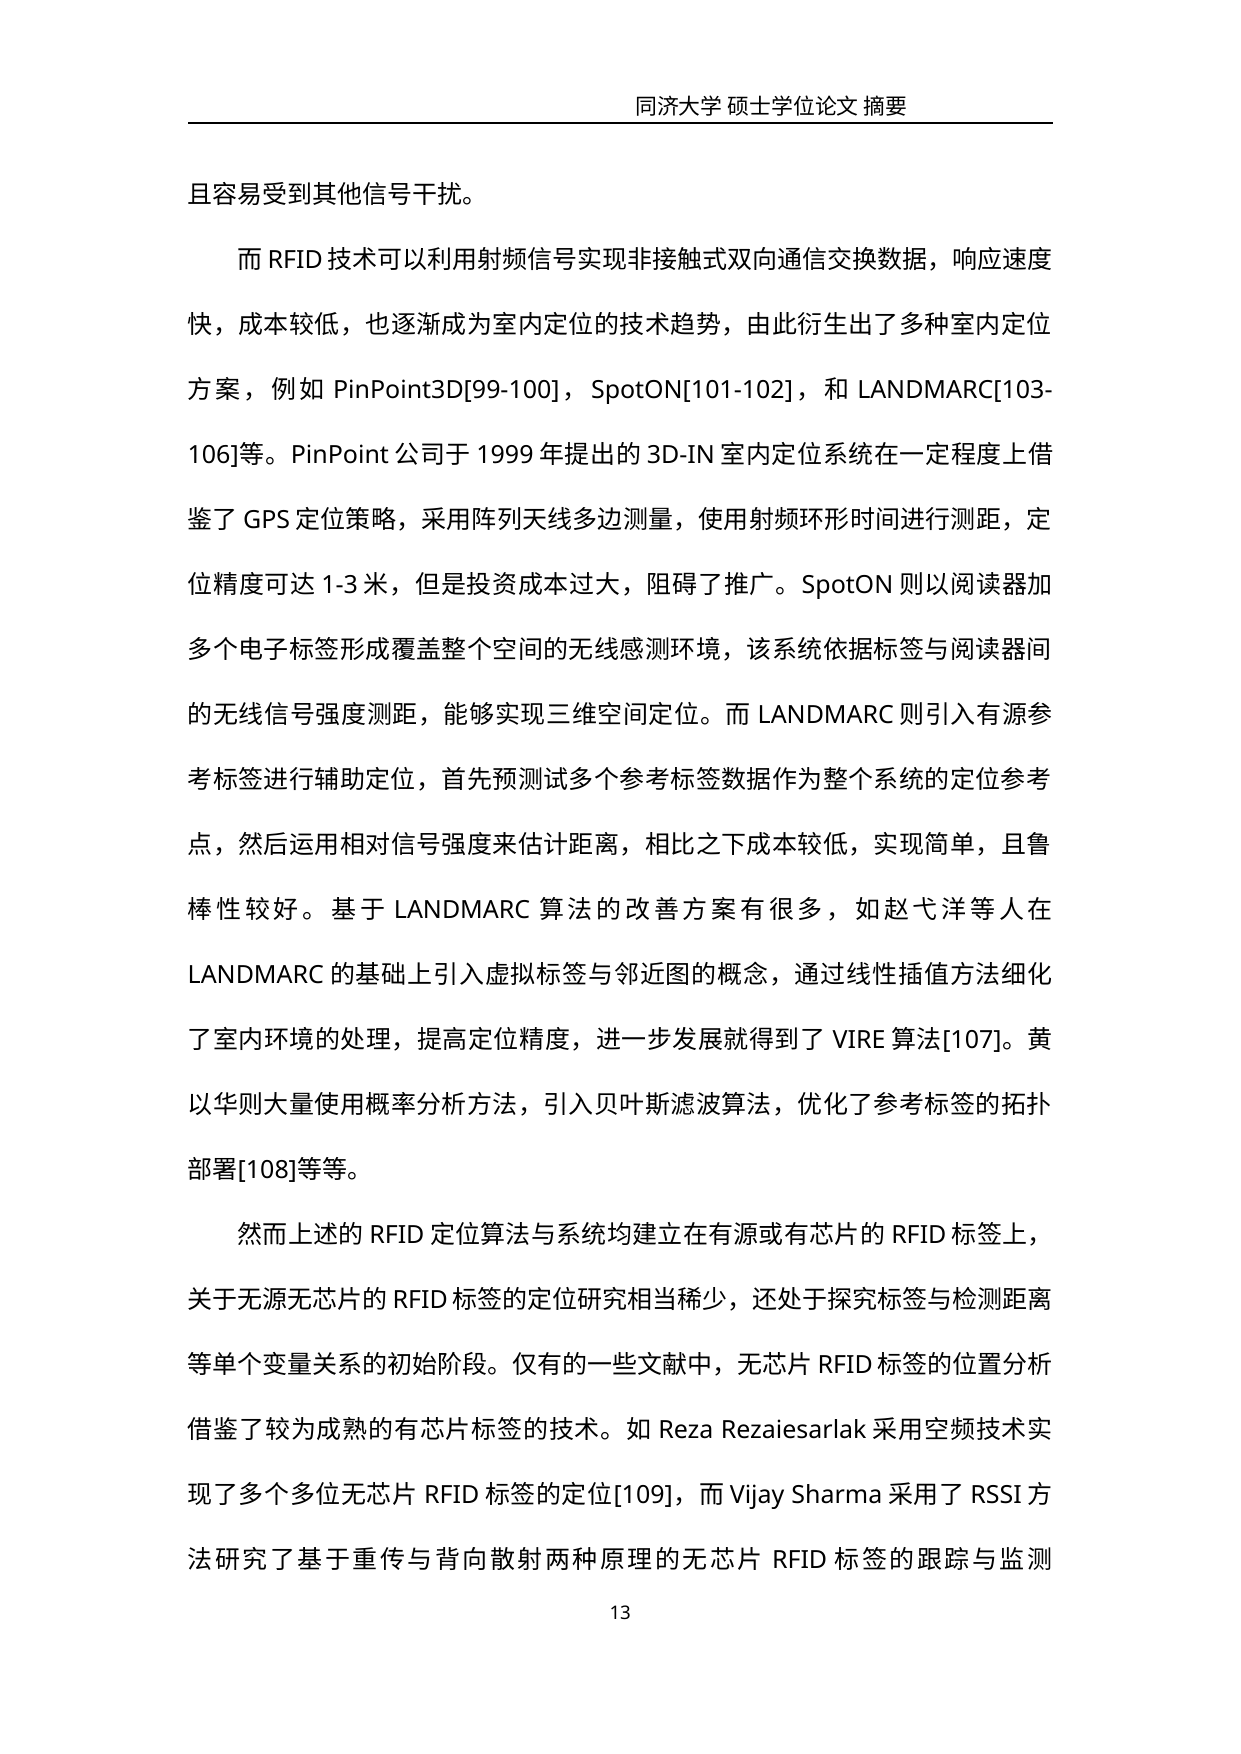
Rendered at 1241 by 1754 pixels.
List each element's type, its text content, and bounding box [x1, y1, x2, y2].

text 而RFID技术可以利用射频信号实现非接触式双向通信交换数据，响应速度快，成本较低，也逐渐成为室内定位的技术趋势，由此衍生出了多种室内定位方案，例如PinPoint3D[99-100]，SpotON[101-102]，和LANDMARC[103-106]等。PinPoint公司于1999年提出的3D-IN室内定位系统在一定程度上借鉴了GPS定位策略，采用阵列天线多边测量，使用射频环形时间进行测距，定位精度可达1-3米，但是投资成本过大，阻碍了推广。SpotON则以阅读器加多个电子标签形成覆盖整个空间的无线感测环境，该系统依据标签与阅读器间的无线信号强度测距，能够实现三维空间定位。而LANDMARC则引入有源参考标签进行辅助定位，首先预测试多个参考标签数据作为整个系统的定位参考点，然后运用相对信号强度来估计距离，相比之下成本较低，实现简单，且鲁棒性较好。基于LANDMARC算法的改善方案有很多，如赵弋洋等人在LANDMARC的基础上引入虚拟标签与邻近图的概念，通过线性插值方法细化了室内环境的处理，提高定位精度，进一步发展就得到了VIRE算法[107]。黄以华则大量使用概率分析方法，引入贝叶斯滤波算法，优化了参考标签的拓扑部署[108]等等。 [187, 225, 1053, 1200]
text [187, 160, 1053, 225]
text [187, 1200, 1053, 1590]
